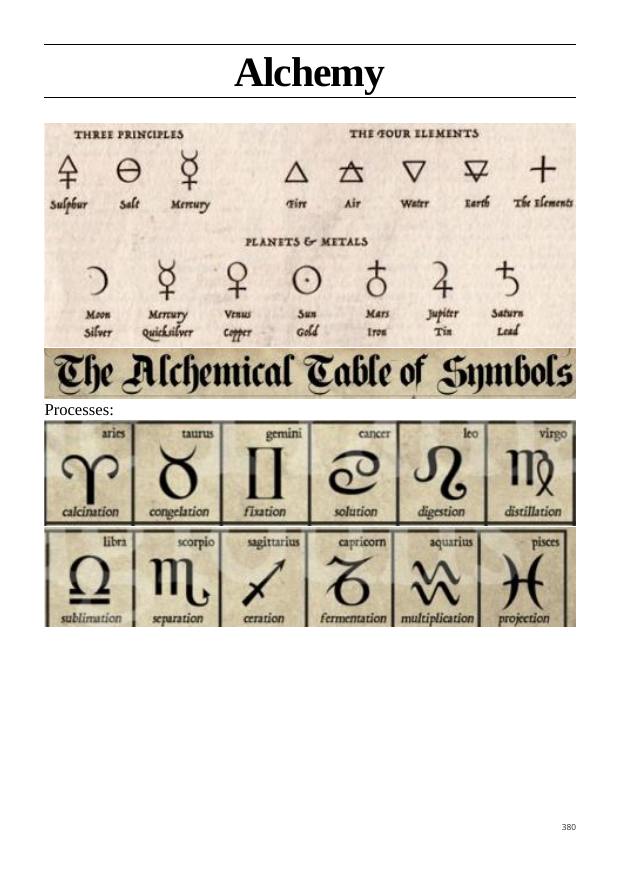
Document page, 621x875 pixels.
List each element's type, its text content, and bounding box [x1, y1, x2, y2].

picture [44, 420, 576, 526]
subtitle Alchemy [44, 45, 576, 97]
text Processes: [44, 400, 576, 419]
picture [44, 123, 576, 347]
picture [44, 348, 576, 399]
picture [44, 527, 576, 627]
